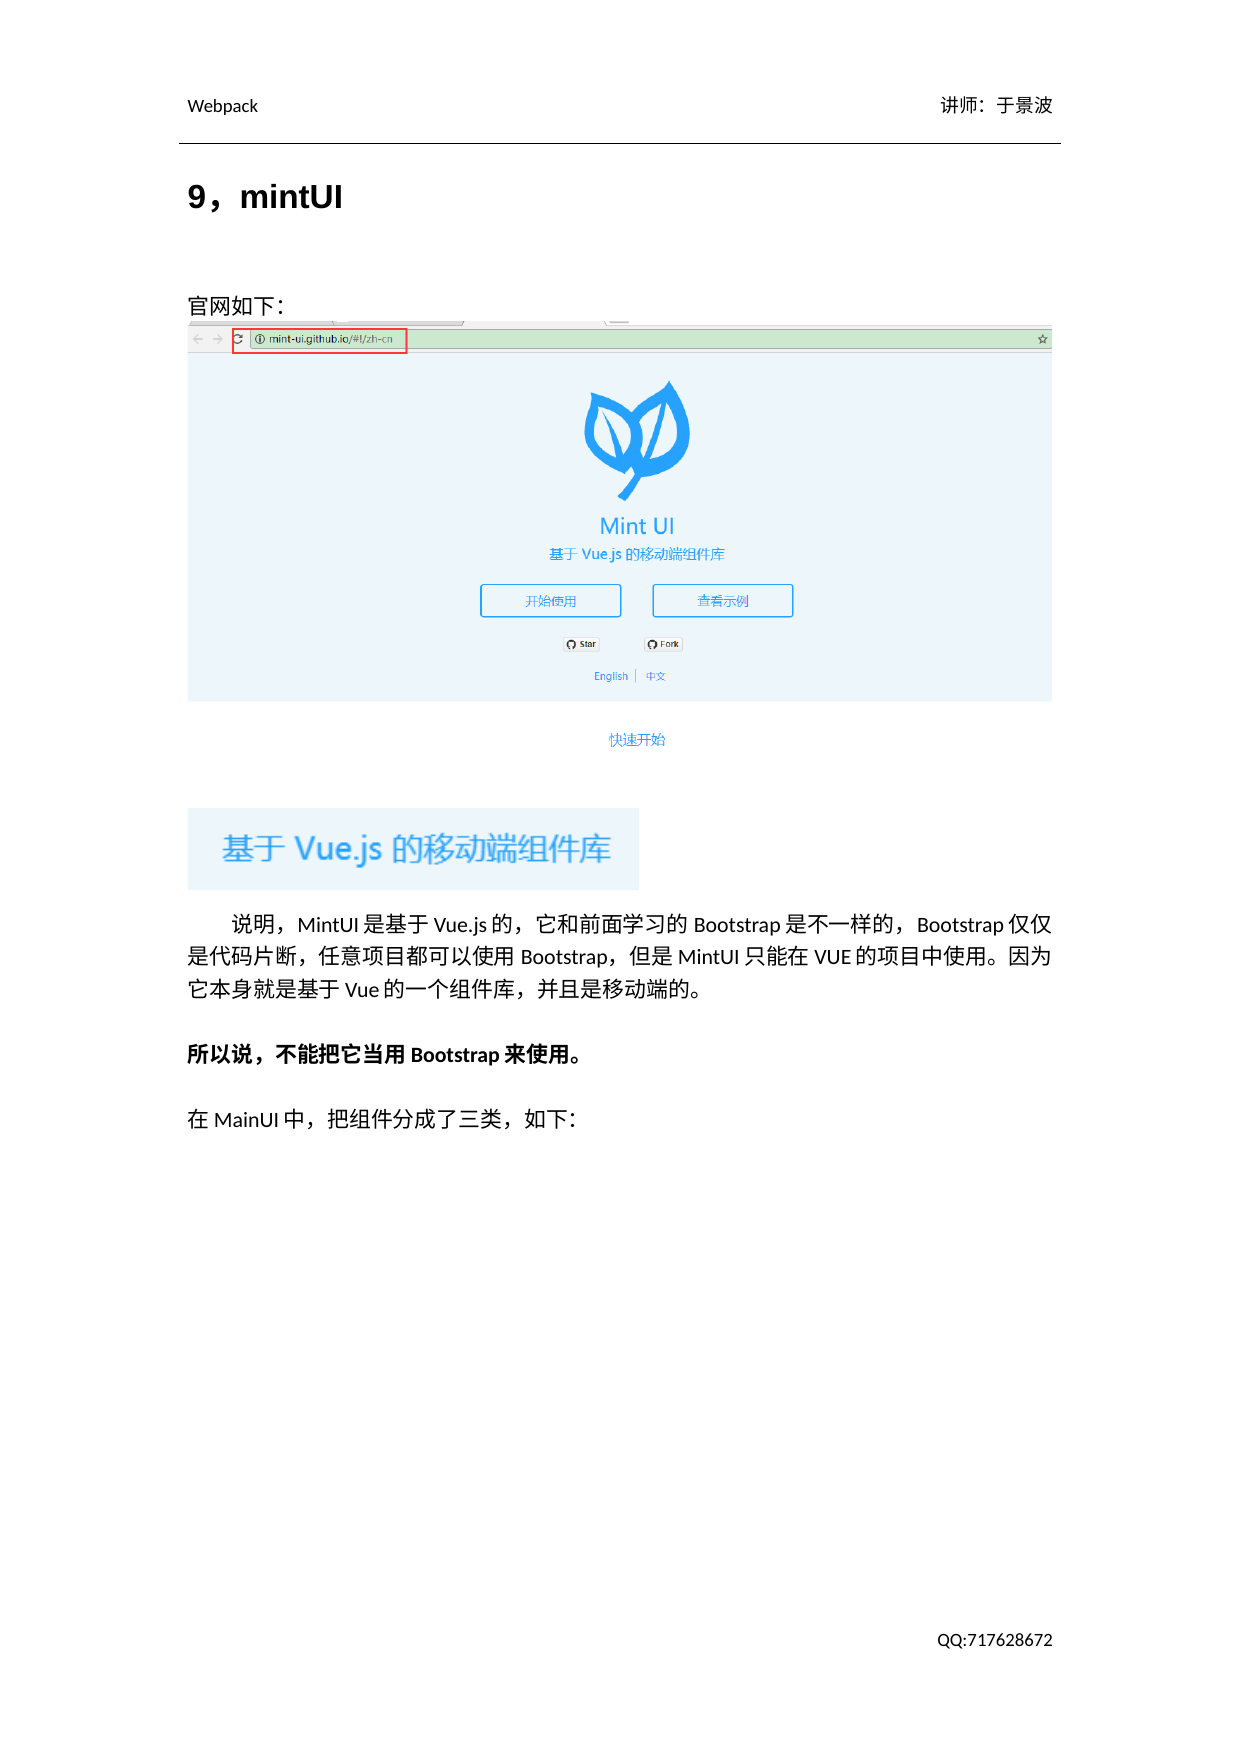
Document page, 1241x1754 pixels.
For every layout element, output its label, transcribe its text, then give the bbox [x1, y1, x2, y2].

text 在MainUI中，把组件分成了三类，如下： [187, 1101, 1053, 1134]
picture [187, 808, 639, 890]
text 说明，MintUI是基于Vue.js的，它和前面学习的Bootstrap是不一样的，Bootstrap仅仅是代码片断，任意项目都可以使用Bootstrap，但是MintUI只能在VUE的项目中使用。因为它本身就是基于Vue的一个组件库，并且是移动端的。 [187, 906, 1053, 1004]
picture [187, 321, 1053, 776]
text 所以说，不能把它当用Bootstrap来使用。 [187, 1036, 1053, 1069]
text 官网如下： [187, 289, 1053, 321]
subtitle mintUI [187, 162, 1053, 227]
